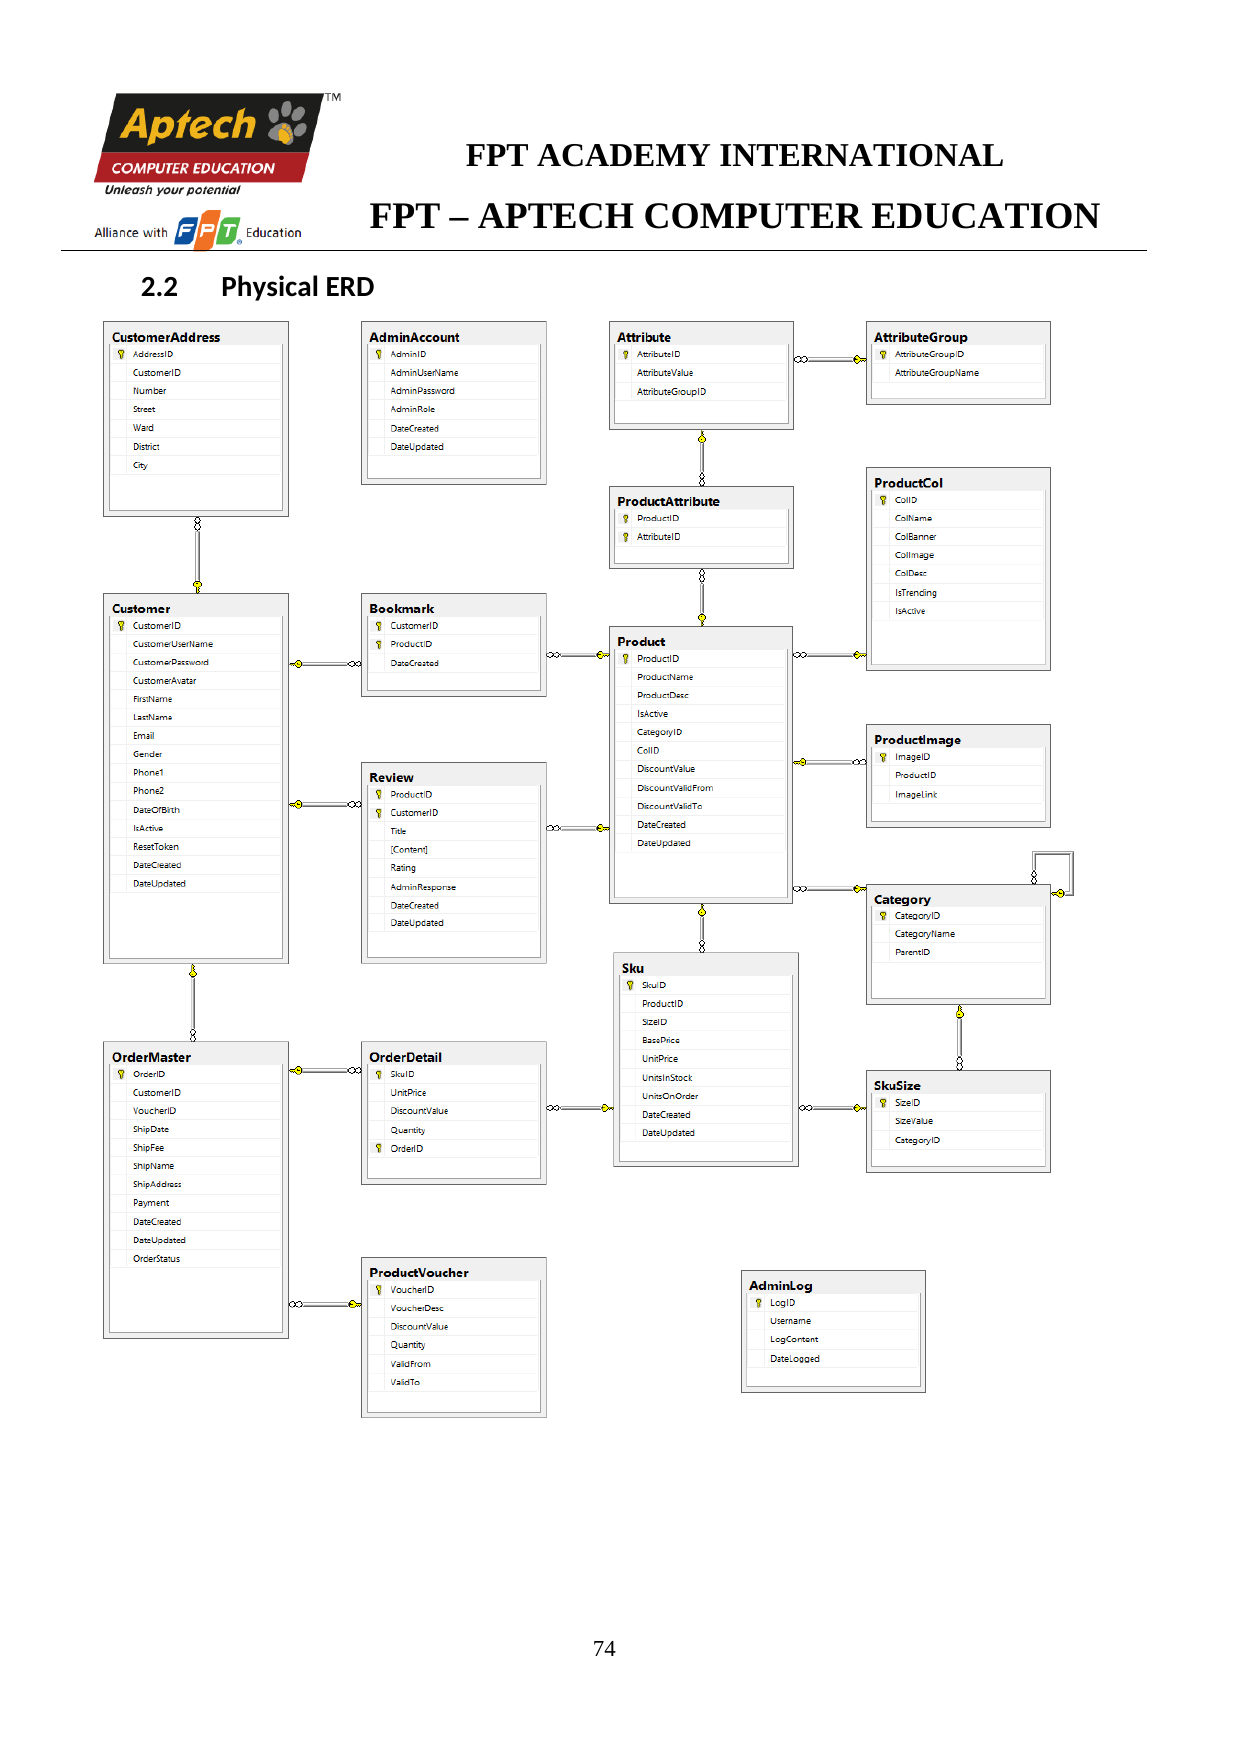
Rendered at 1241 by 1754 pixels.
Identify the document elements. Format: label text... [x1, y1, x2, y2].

subtitle 2.2 Physical ERD [141, 251, 1105, 304]
picture [90, 86, 344, 250]
subtitle 2.2 Physical ERD [141, 150, 1105, 250]
picture [103, 321, 1079, 1418]
picture [90, 251, 141, 256]
